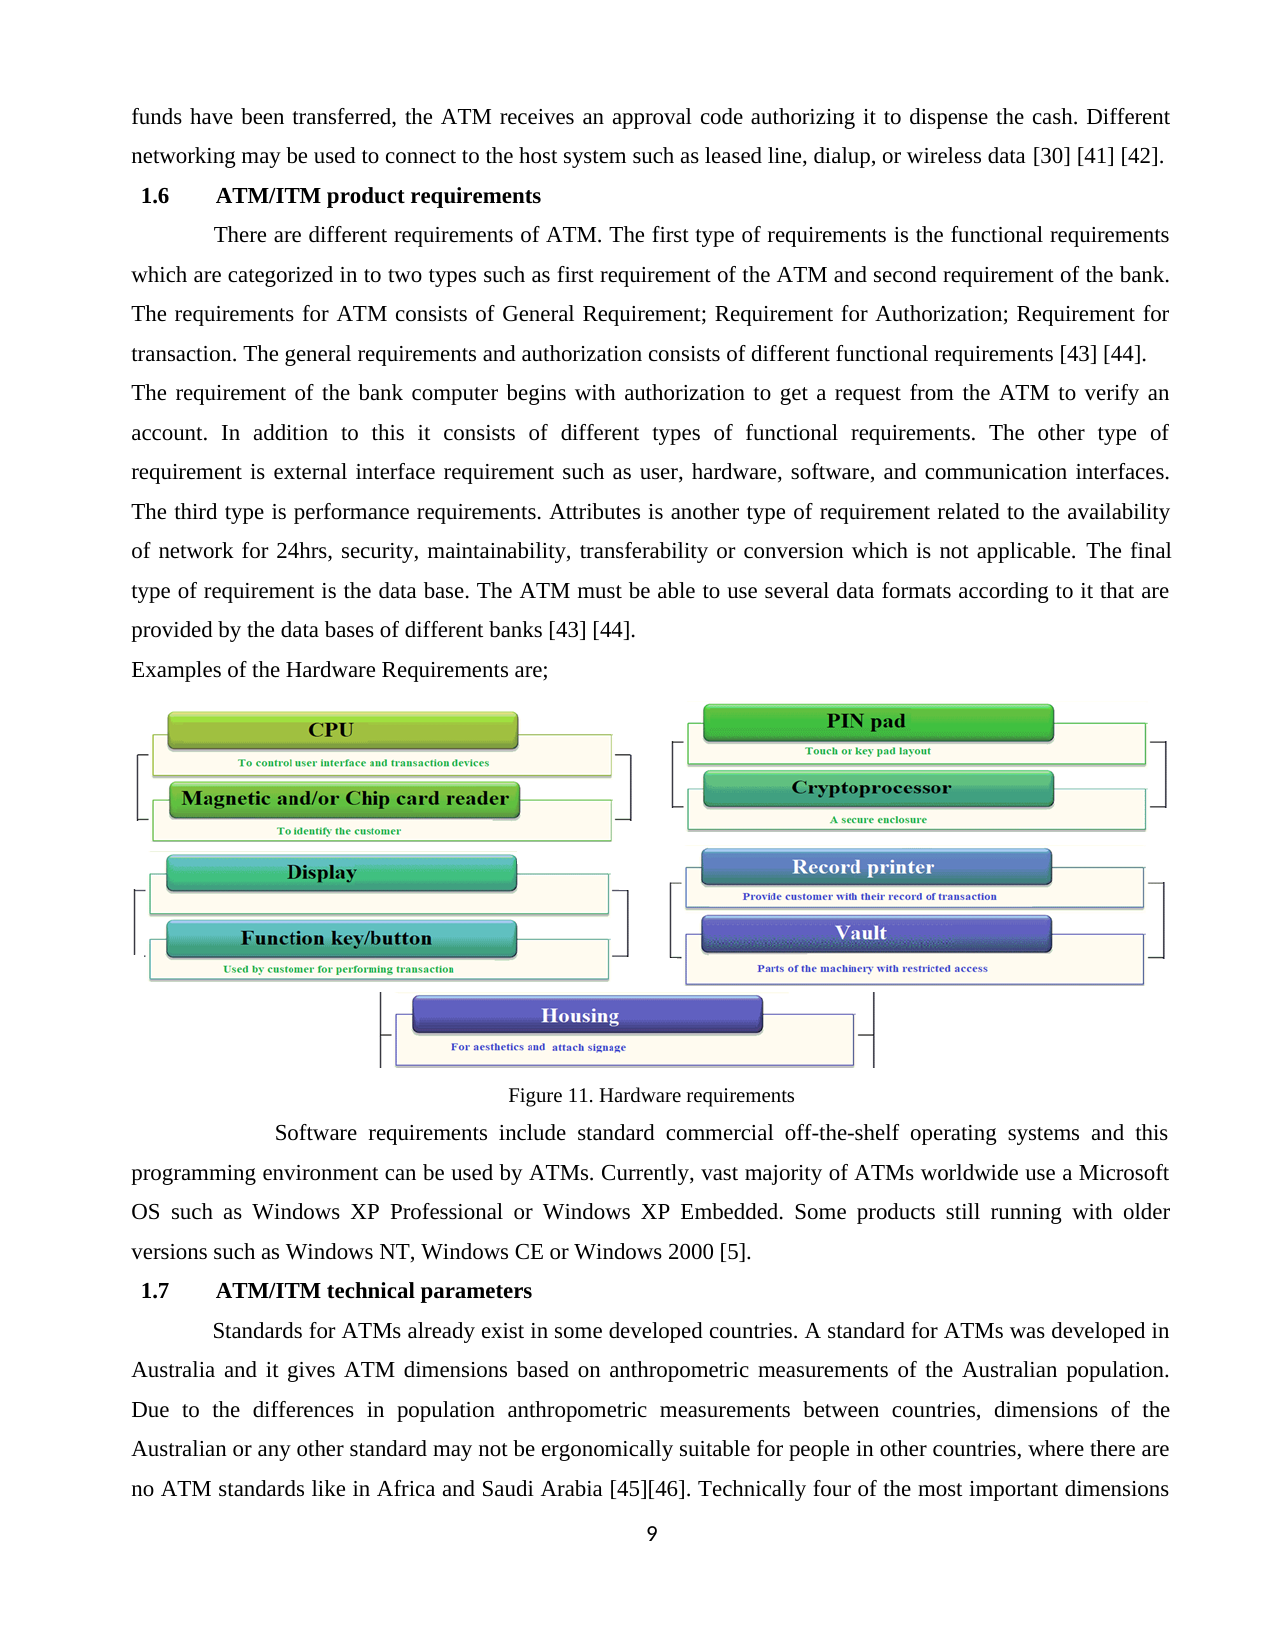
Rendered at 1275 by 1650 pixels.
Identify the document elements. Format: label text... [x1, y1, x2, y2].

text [131, 103, 1172, 169]
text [131, 1317, 1172, 1501]
list ATM/ITM product requirements [141, 182, 1172, 208]
text Software requirements include standard commercial off-the-shelf operating systems and this programming environment can be used by ATMs. Currently, vast majority of ATMs worldwide use a Microsoft OS such as Windows XP Professional or Windows XP Embedded. Some products still running with older versions such as Windows NT, Windows CE or Windows 2000 [5]. [131, 1119, 1172, 1264]
text There are different requirements of ATM. The first type of requirements is the functional requirements which are categorized in to two types such as first requirement of the ATM and second requirement of the bank. The requirements for ATM consists of General Requirement; Requirement for Authorization; Requirement for transaction. The general requirements and authorization consists of different functional requirements [43] [44]. [131, 222, 1172, 366]
picture [131, 695, 1172, 1070]
text Figure 11. Hardware requirements [131, 1083, 1172, 1107]
text The requirement of the bank computer begins with authorization to get a request from the ATM to verify an account. In addition to this it consists of different types of functional requirements. The other type of requirement is external interface requirement such as user, hardware, software, and communication interfaces. The third type is performance requirements. Attributes is another type of requirement related to the availability of network for 24hrs, security, maintainability, transferability or conversion which is not applicable. The final type of requirement is the data base. The ATM must be able to use several data formats according to it that are provided by the data bases of different banks [43] [44]. [131, 379, 1172, 643]
text Examples of the Hardware Requirements are; [131, 656, 1172, 682]
list ATM/ITM technical parameters [141, 1277, 1172, 1304]
